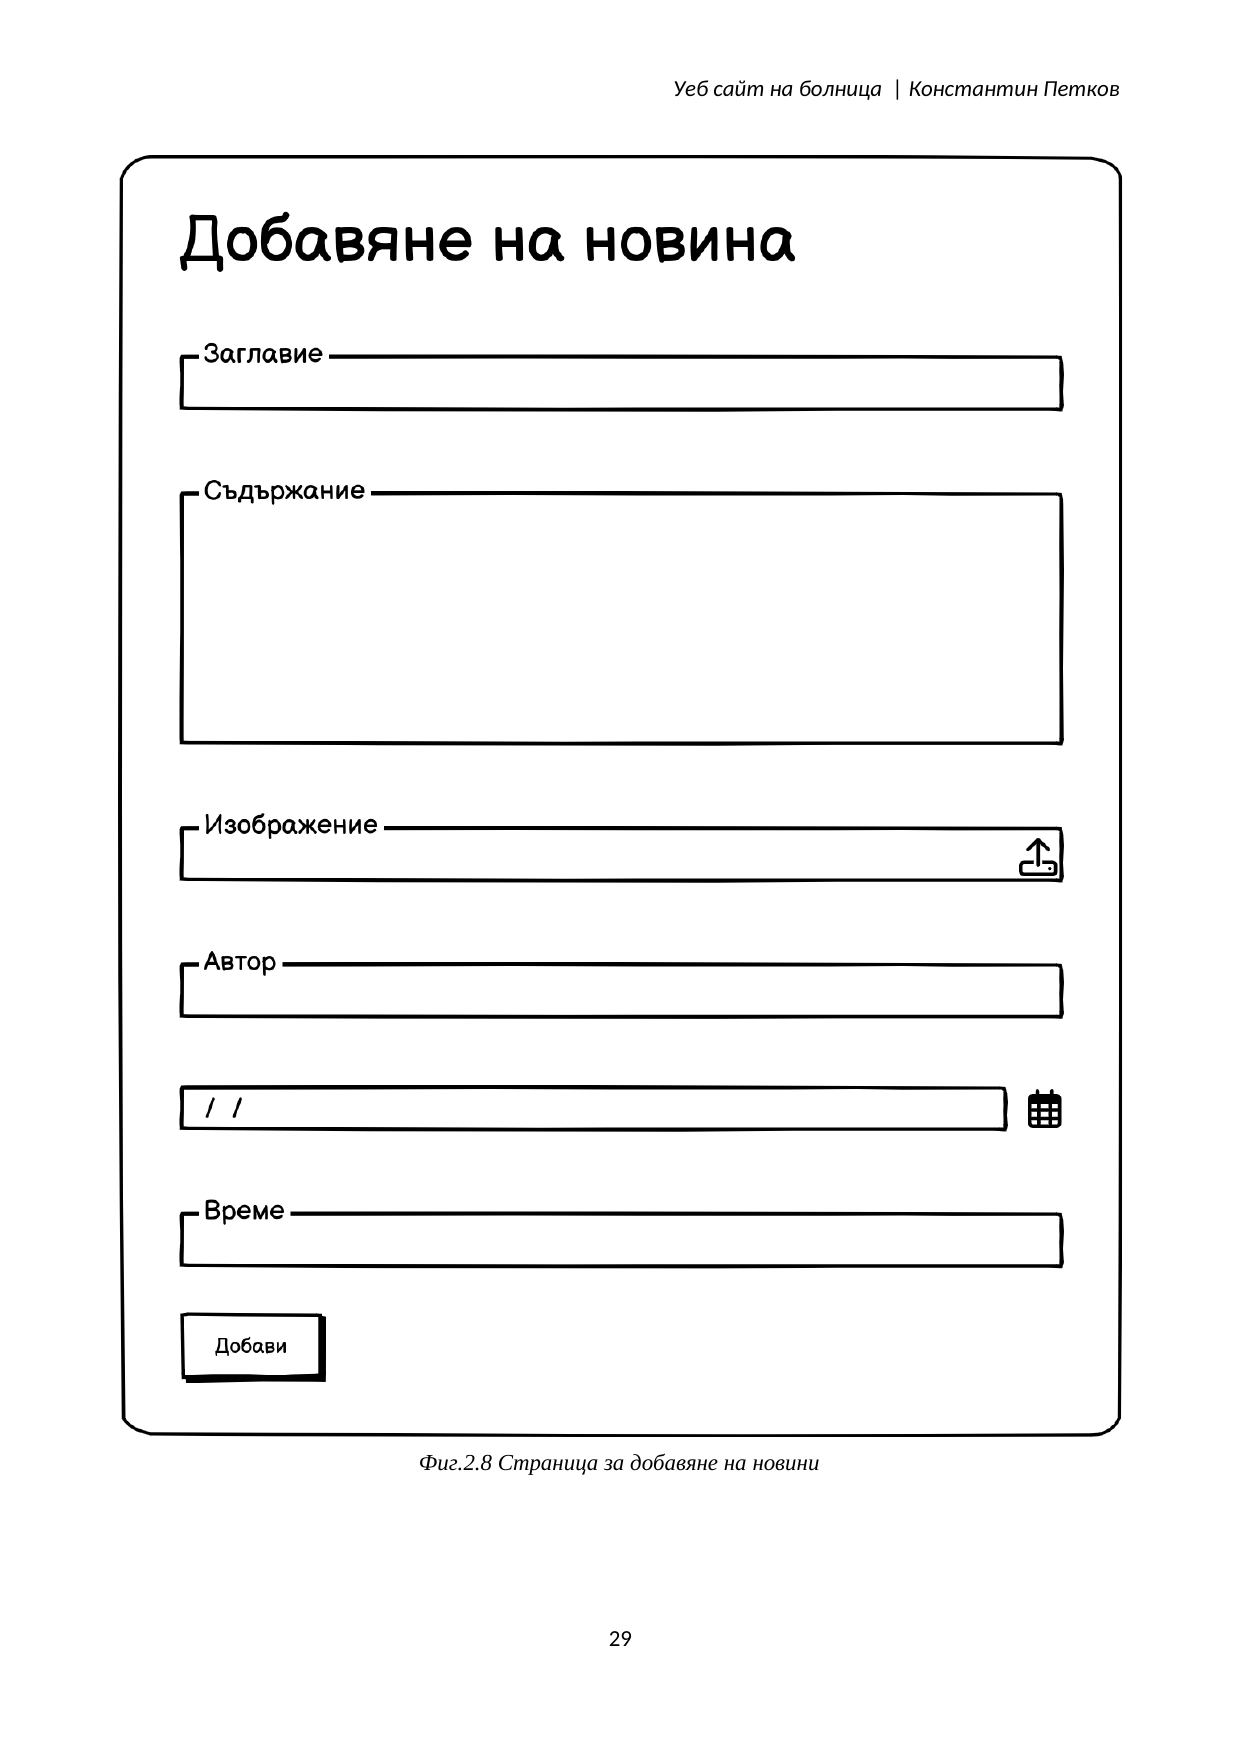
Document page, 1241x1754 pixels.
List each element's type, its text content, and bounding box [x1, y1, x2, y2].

text Фиг.2.8 Страница за добавяне на новини [118, 1437, 1122, 1476]
picture [118, 155, 1123, 1437]
